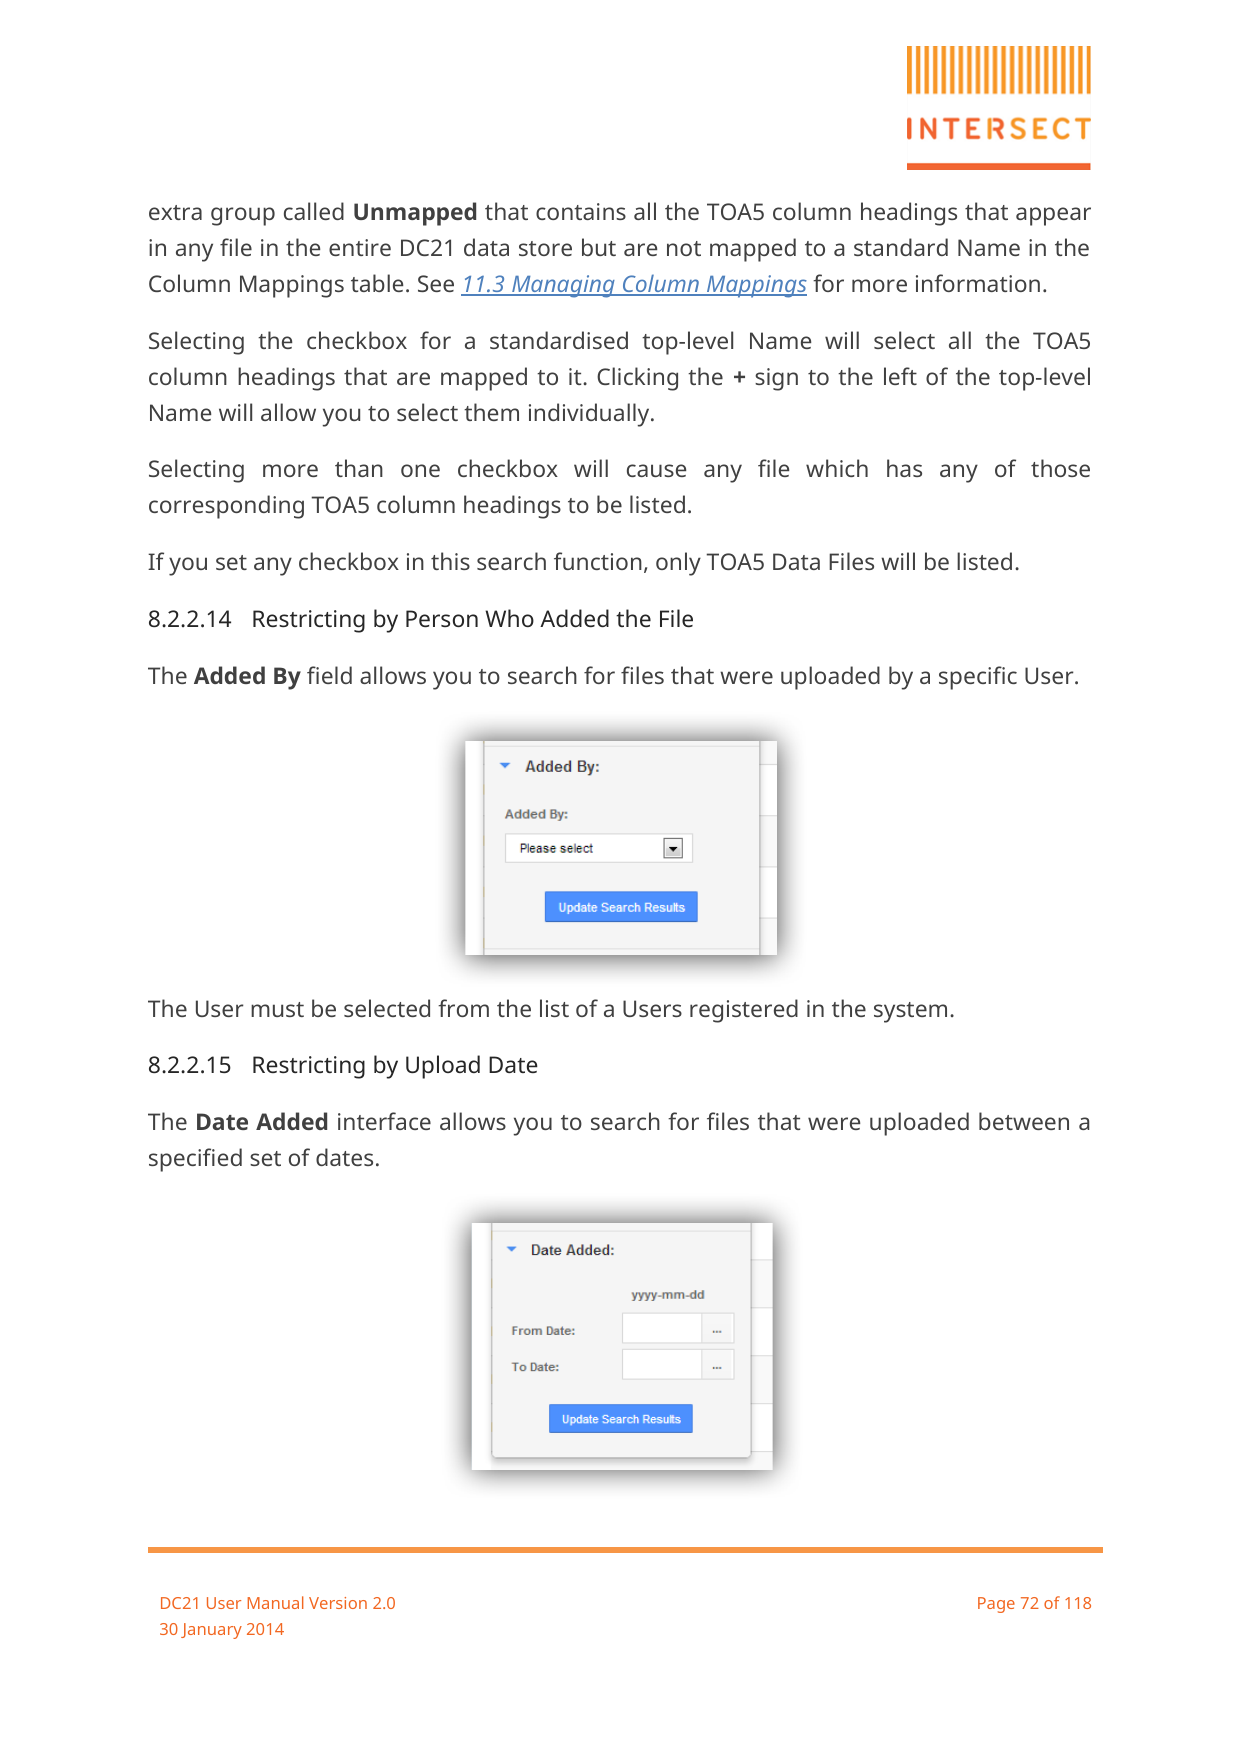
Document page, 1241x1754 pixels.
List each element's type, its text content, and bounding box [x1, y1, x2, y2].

text The User must be selected from the list of a Users registered in the system. [148, 993, 1092, 1024]
picture [905, 44, 1093, 172]
text Selecting more than one checkbox will cause any file which has any of those corresponding TOA5 column headings to be listed. [148, 453, 1092, 521]
text The Added By field allows you to search for files that were uploaded by a specific User. [148, 660, 1092, 691]
text Selecting the checkbox for a standardised top-level Name will select all the TOA5 column headings that are mapped to it. Clicking the + sign to the left of the top-level Name will allow you to select them individually. [148, 325, 1092, 428]
text If you set any checkbox in this search function, only TOA5 Data Files will be listed. [148, 546, 1092, 577]
picture [471, 1223, 773, 1470]
subtitle Restricting by Upload Date [148, 1049, 1092, 1081]
text The Date Added interface allows you to search for files that were uploaded between a specified set of dates. [148, 1106, 1092, 1173]
picture [465, 741, 777, 955]
subtitle Restricting by Person Who Added the File [148, 603, 1092, 634]
